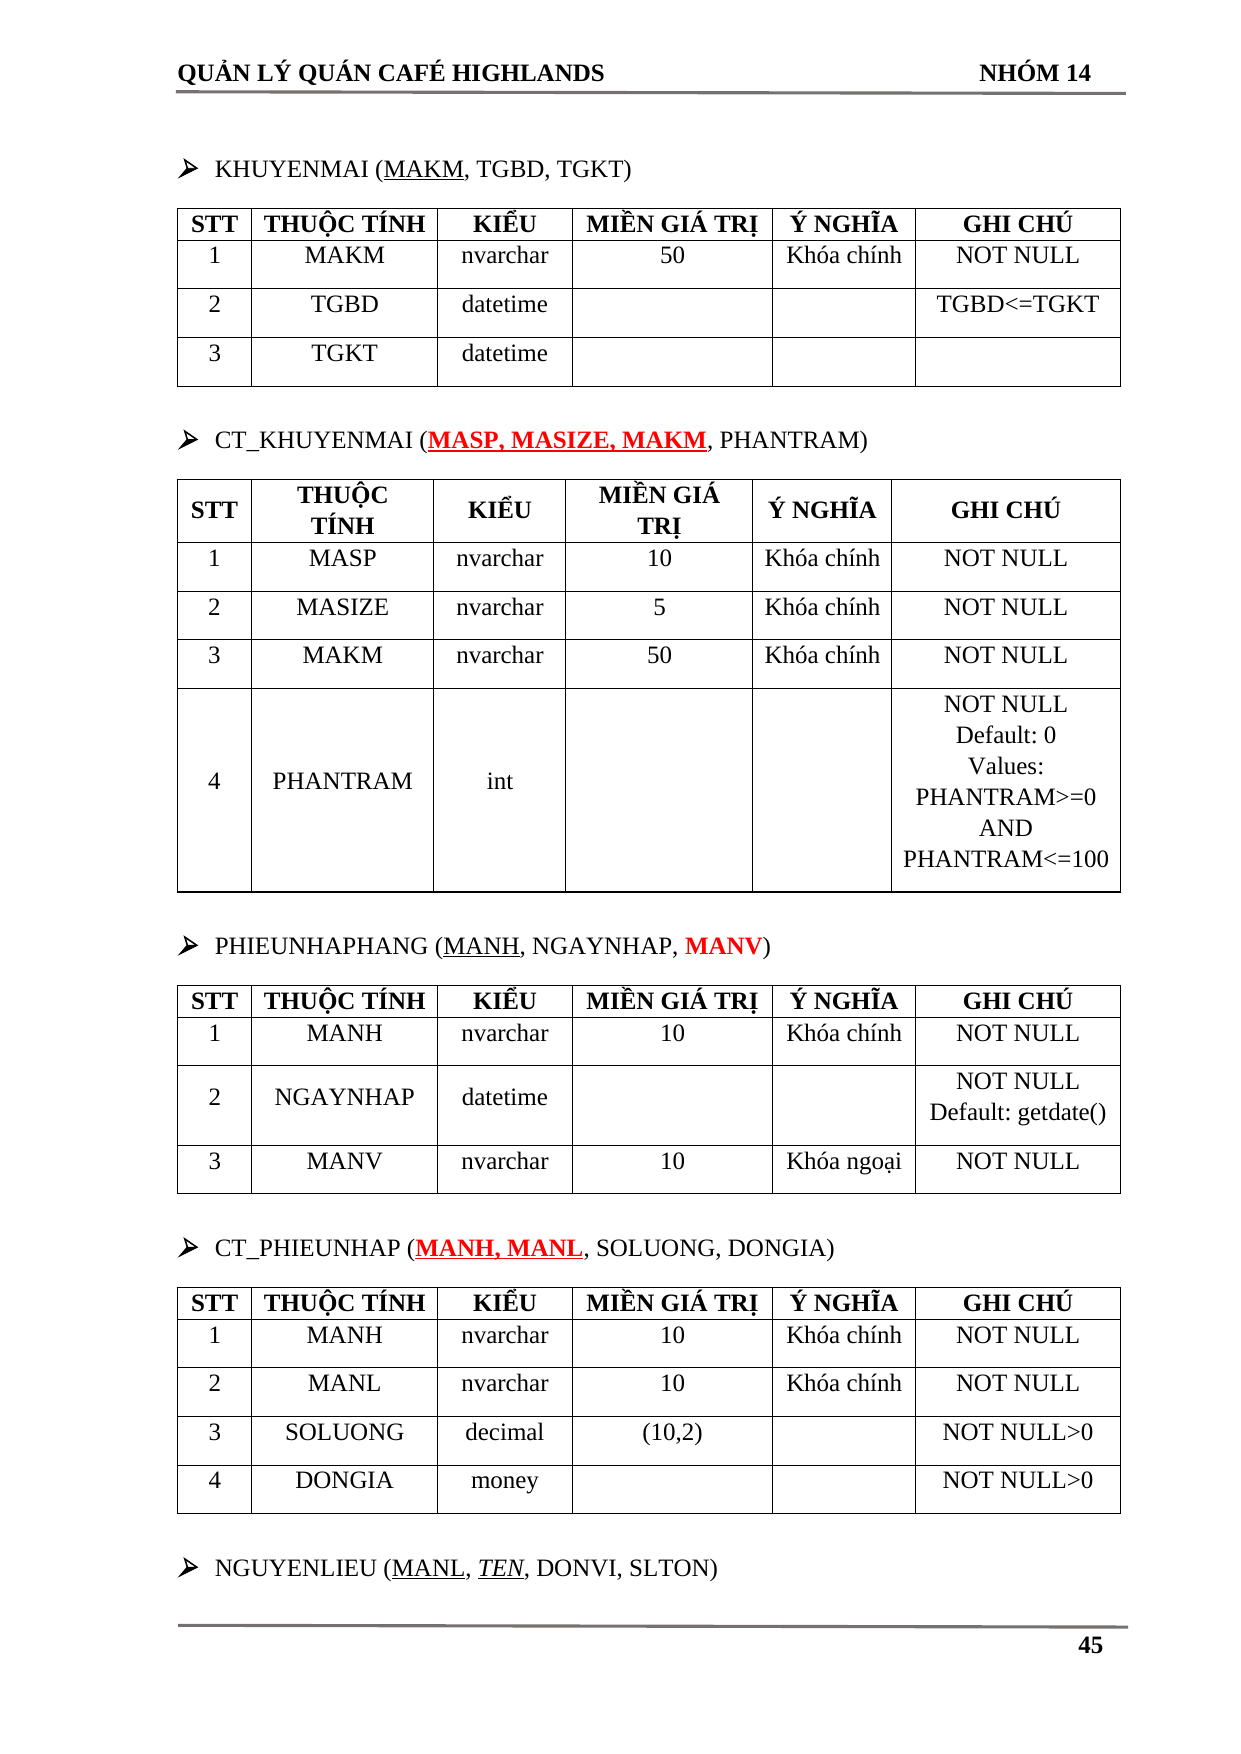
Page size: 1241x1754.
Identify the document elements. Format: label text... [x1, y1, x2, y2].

list PHIEUNHAPHANG (MANH, NGAYNHAP, MANV) [177, 931, 1122, 960]
list KHUYENMAI (MAKM, TGBD, TGKT) [177, 154, 1122, 183]
table_cell 5 [566, 592, 752, 639]
table_cell decimal [438, 1417, 572, 1464]
table_cell NOT NULL [892, 543, 1120, 591]
table_cell nvarchar [438, 1368, 572, 1416]
table_cell NOT NULL [892, 640, 1120, 688]
table_cell 10 [573, 1018, 772, 1065]
table_cell [916, 338, 1120, 386]
table_header MIỀN GIÁ TRỊ [573, 986, 772, 1017]
table_cell 2 [178, 1368, 251, 1416]
table_cell (10,2) [573, 1417, 772, 1464]
table_cell nvarchar [438, 1018, 572, 1065]
table_cell Khóa chính [773, 1018, 915, 1065]
table_cell [573, 1066, 772, 1145]
table_header THUỘC TÍNH [252, 480, 433, 542]
table_cell nvarchar [438, 241, 572, 288]
table_cell NOT NULL [916, 1146, 1120, 1193]
table_cell 50 [573, 241, 772, 288]
table_cell NOT NULL>0 [916, 1417, 1120, 1464]
table_cell int [434, 689, 565, 891]
table_cell Khóa chính [773, 1320, 915, 1367]
table_cell nvarchar [434, 640, 565, 688]
table_cell [573, 338, 772, 386]
table_cell 2 [178, 289, 251, 337]
table_cell 1 [178, 1018, 251, 1065]
table_header GHI CHÚ [916, 209, 1120, 239]
table_cell TGKT [252, 338, 437, 386]
table_header KIỂU [434, 480, 565, 542]
table_cell MAKM [252, 640, 433, 688]
table_cell NOT NULL [916, 1018, 1120, 1065]
table_header Ý NGHĨA [773, 1288, 915, 1319]
table_cell Khóa chính [773, 241, 915, 288]
table_header STT [178, 209, 251, 239]
table_header KIỂU [438, 209, 572, 239]
table_cell NOT NULL>0 [916, 1466, 1120, 1513]
table_cell Khóa chính [753, 543, 891, 591]
table_cell [773, 289, 915, 337]
table_cell MAKM [252, 241, 437, 288]
table_header KIỂU [438, 986, 572, 1017]
table_cell MANL [252, 1368, 437, 1416]
table_header Ý NGHĨA [773, 986, 915, 1017]
table_cell nvarchar [434, 543, 565, 591]
list NGUYENLIEU (MANL, TEN, DONVI, SLTON) [177, 1553, 1122, 1582]
table_cell 4 [178, 1466, 251, 1513]
table_cell MANV [252, 1146, 437, 1193]
table_cell nvarchar [438, 1320, 572, 1367]
table_cell MASIZE [252, 592, 433, 639]
table_cell 3 [178, 338, 251, 386]
table_cell 10 [573, 1146, 772, 1193]
table_cell 10 [573, 1368, 772, 1416]
table_header THUỘC TÍNH [252, 209, 437, 239]
table_header THUỘC TÍNH [252, 986, 437, 1017]
table_header Ý NGHĨA [773, 209, 915, 239]
table_cell 3 [178, 640, 251, 688]
table_header STT [178, 986, 251, 1017]
table_cell [573, 289, 772, 337]
table_cell [773, 338, 915, 386]
table_cell NOT NULL Default: 0 Values: PHANTRAM>=0 AND PHANTRAM<=100 [892, 689, 1120, 891]
table_cell 1 [178, 241, 251, 288]
table_cell Khóa chính [753, 592, 891, 639]
table_cell 2 [178, 1066, 251, 1145]
table_cell NOT NULL Default: getdate() [916, 1066, 1120, 1145]
table_cell MANH [252, 1320, 437, 1367]
table_cell Khóa chính [773, 1368, 915, 1416]
table_cell nvarchar [434, 592, 565, 639]
table_cell NOT NULL [916, 241, 1120, 288]
table_cell TGBD<=TGKT [916, 289, 1120, 337]
table_cell [773, 1417, 915, 1464]
table_cell SOLUONG [252, 1417, 437, 1464]
table_header MIỀN GIÁ TRỊ [573, 1288, 772, 1319]
table_cell [773, 1066, 915, 1145]
table_header GHI CHÚ [916, 1288, 1120, 1319]
table_header Ý NGHĨA [753, 480, 891, 542]
table_cell money [438, 1466, 572, 1513]
table_cell DONGIA [252, 1466, 437, 1513]
table_cell 4 [178, 689, 251, 891]
table_header MIỀN GIÁ TRỊ [566, 480, 752, 542]
table_cell 10 [566, 543, 752, 591]
table_header THUỘC TÍNH [252, 1288, 437, 1319]
table_header GHI CHÚ [916, 986, 1120, 1017]
table_header MIỀN GIÁ TRỊ [573, 209, 772, 239]
table_header GHI CHÚ [892, 480, 1120, 542]
table_cell [753, 689, 891, 891]
list CT_PHIEUNHAP (MANH, MANL, SOLUONG, DONGIA) [177, 1233, 1122, 1262]
table_cell NOT NULL [916, 1368, 1120, 1416]
table_header STT [178, 480, 251, 542]
table_cell 10 [573, 1320, 772, 1367]
table_cell NOT NULL [916, 1320, 1120, 1367]
table_cell 3 [178, 1417, 251, 1464]
table_cell MANH [252, 1018, 437, 1065]
table_cell 1 [178, 543, 251, 591]
table_cell 50 [566, 640, 752, 688]
table_cell Khóa ngoại [773, 1146, 915, 1193]
table_cell datetime [438, 338, 572, 386]
table_cell NOT NULL [892, 592, 1120, 639]
list CT_KHUYENMAI (MASP, MASIZE, MAKM, PHANTRAM) [177, 425, 1122, 454]
table_cell PHANTRAM [252, 689, 433, 891]
table_cell [773, 1466, 915, 1513]
table_header STT [178, 1288, 251, 1319]
table_cell MASP [252, 543, 433, 591]
table_cell Khóa chính [753, 640, 891, 688]
table_cell [566, 689, 752, 891]
table_cell 2 [178, 592, 251, 639]
table_cell TGBD [252, 289, 437, 337]
table_cell datetime [438, 1066, 572, 1145]
table_header KIỂU [438, 1288, 572, 1319]
table_cell 1 [178, 1320, 251, 1367]
table_cell datetime [438, 289, 572, 337]
table_cell NGAYNHAP [252, 1066, 437, 1145]
table_cell 3 [178, 1146, 251, 1193]
table_cell nvarchar [438, 1146, 572, 1193]
table_cell [573, 1466, 772, 1513]
